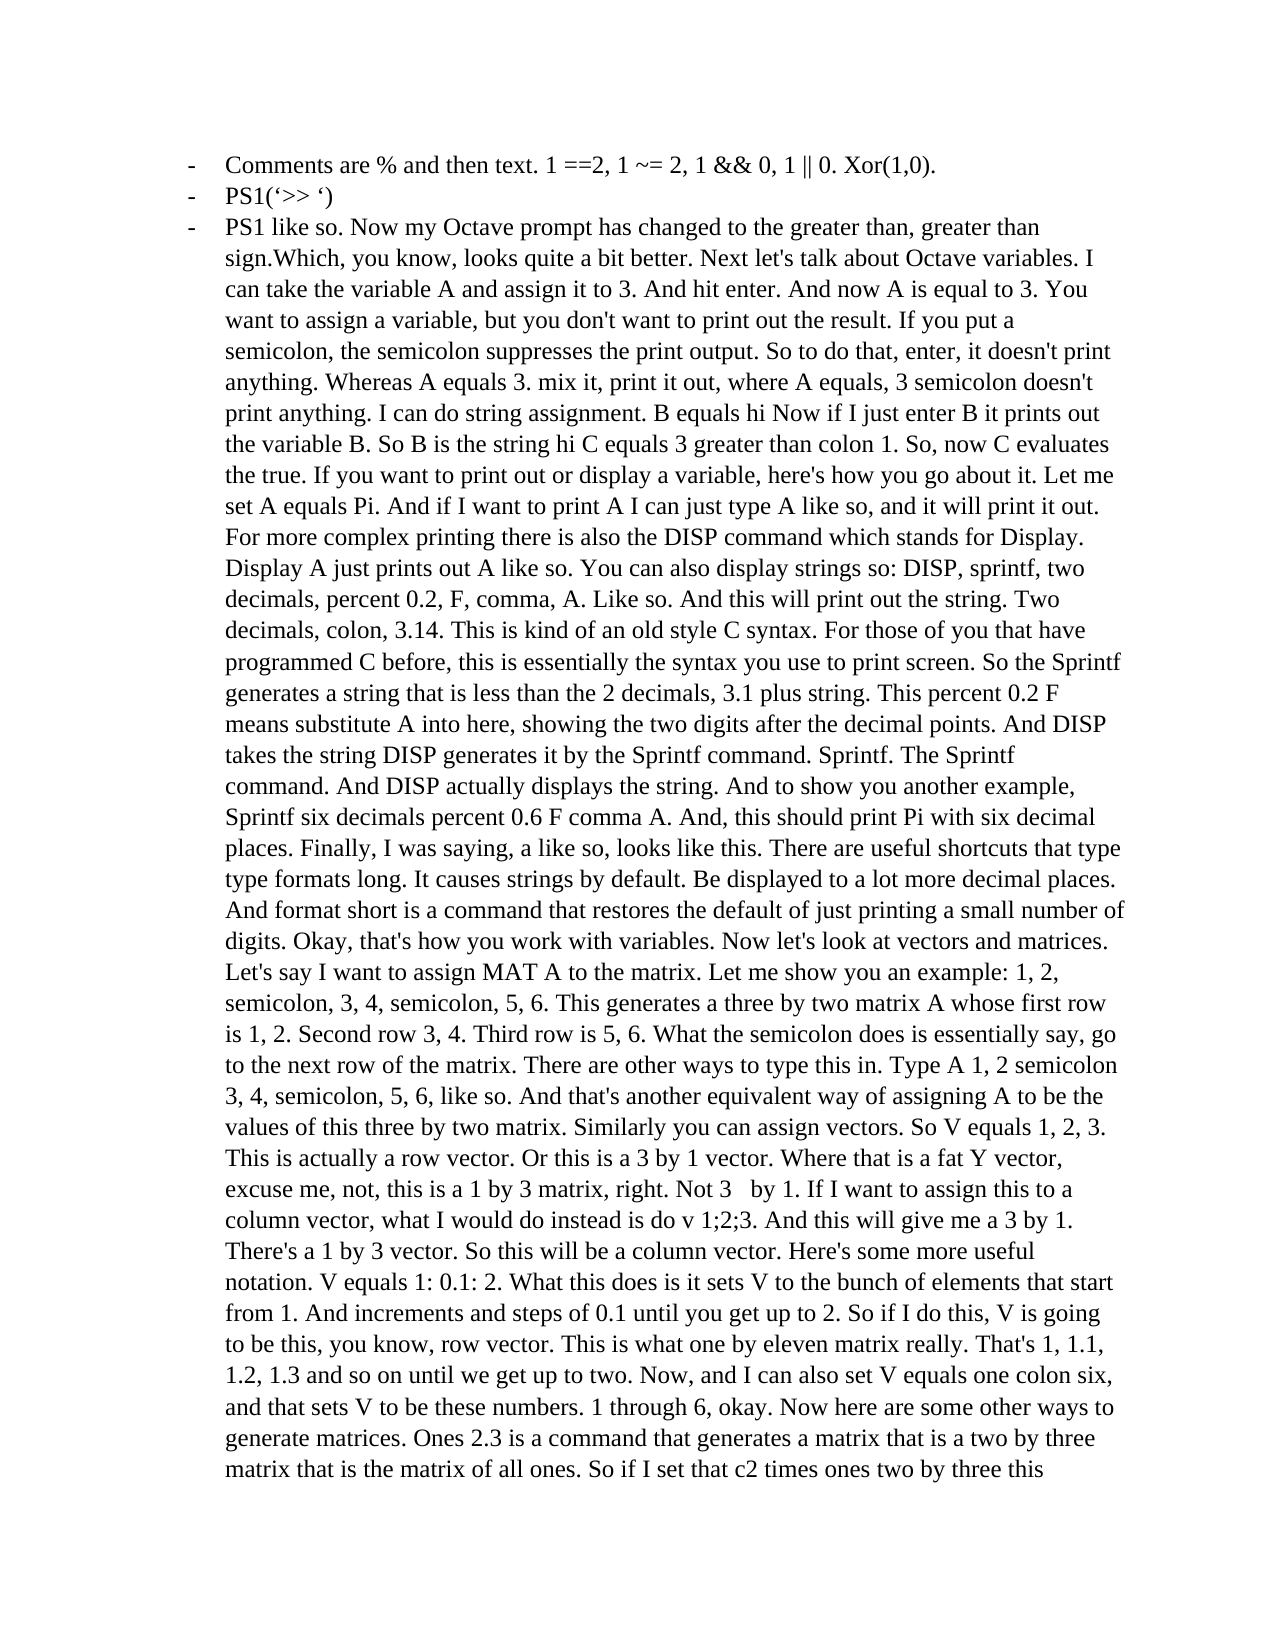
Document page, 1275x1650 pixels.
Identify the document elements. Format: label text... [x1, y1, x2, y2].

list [187, 212, 1125, 1482]
list PS1(‘>> ‘) [187, 181, 1125, 210]
list Comments are % and then text. 1 ==2, 1 ~= 2, 1 && 0, 1 || 0. Xor(1,0). [187, 150, 1125, 179]
